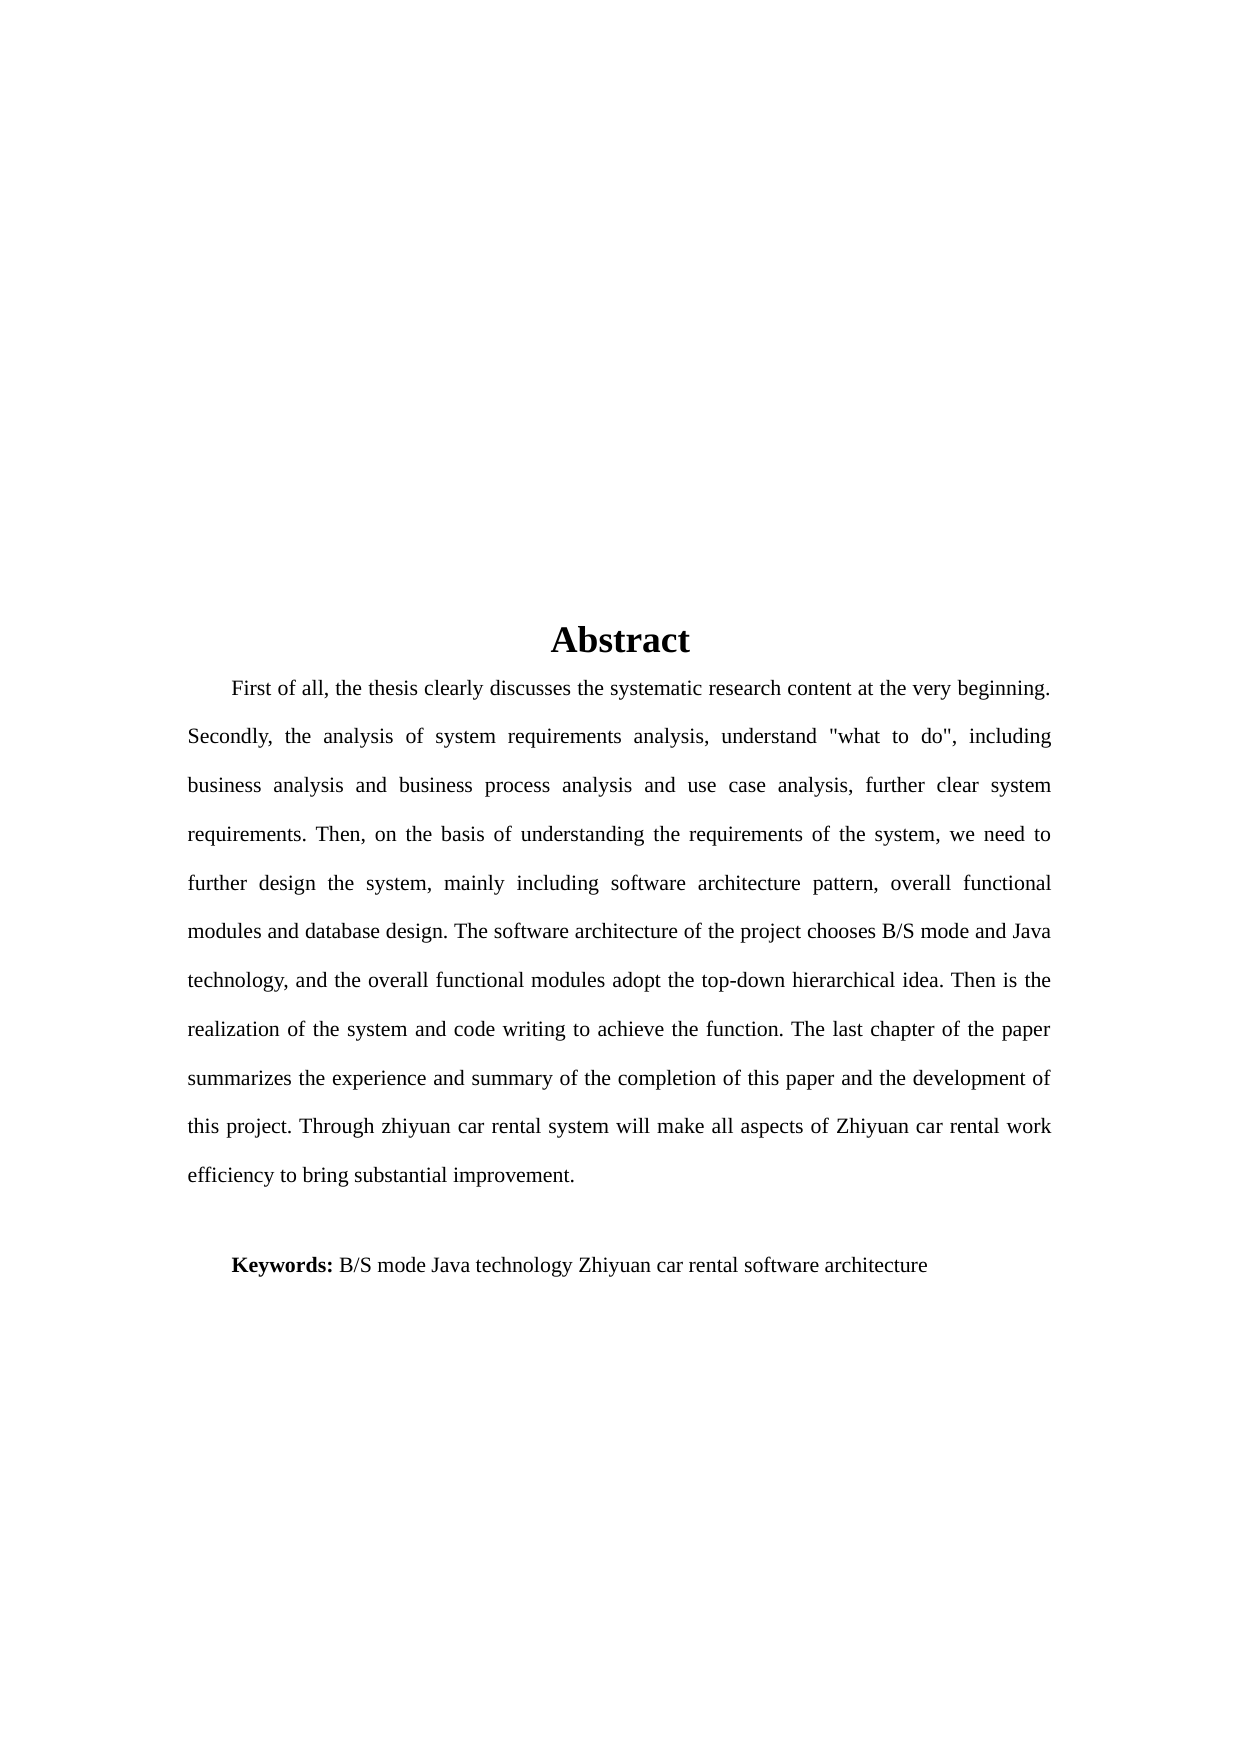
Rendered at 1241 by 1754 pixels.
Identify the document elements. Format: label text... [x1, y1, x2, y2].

text Keywords: B/S mode Java technology Zhiyuan car rental software architecture [187, 1248, 1053, 1281]
text First of all, the thesis clearly discusses the systematic research content at the very beginning. Secondly, the analysis of system requirements analysis, understand "what to do", including business analysis and business process analysis and use case analysis, further clear system requirements. Then, on the basis of understanding the requirements of the system, we need to further design the system, mainly including software architecture pattern, overall functional modules and database design. The software architecture of the project chooses B/S mode and Java technology, and the overall functional modules adopt the top-down hierarchical idea. Then is the realization of the system and code writing to achieve the function. The last chapter of the paper summarizes the experience and summary of the completion of this paper and the development of this project. Through zhiyuan car rental system will make all aspects of Zhiyuan car rental work efficiency to bring substantial improvement. [187, 671, 1053, 1191]
text Abstract [187, 617, 1053, 660]
